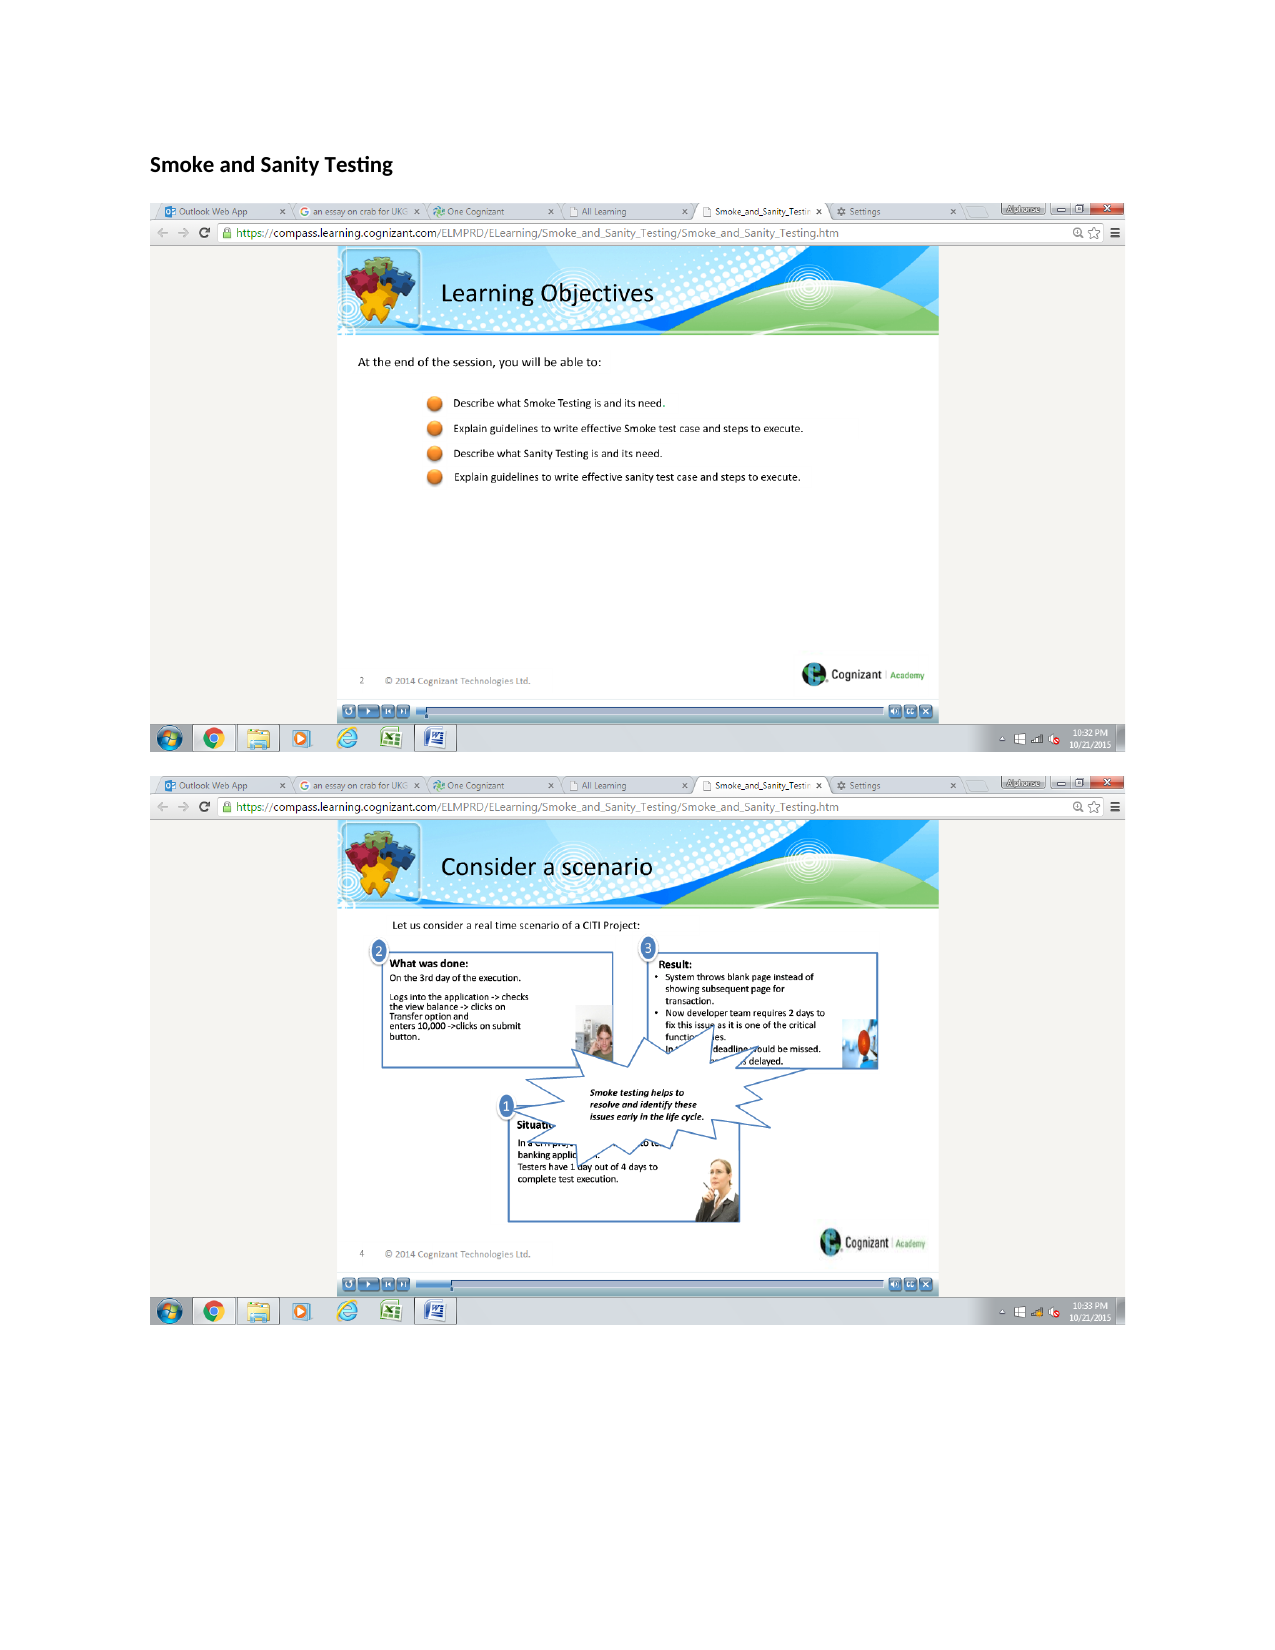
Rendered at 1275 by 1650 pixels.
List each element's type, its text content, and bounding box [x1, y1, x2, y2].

text Smoke and Sanity Testing [150, 150, 1125, 178]
picture [150, 776, 1125, 1325]
picture [150, 203, 1125, 752]
